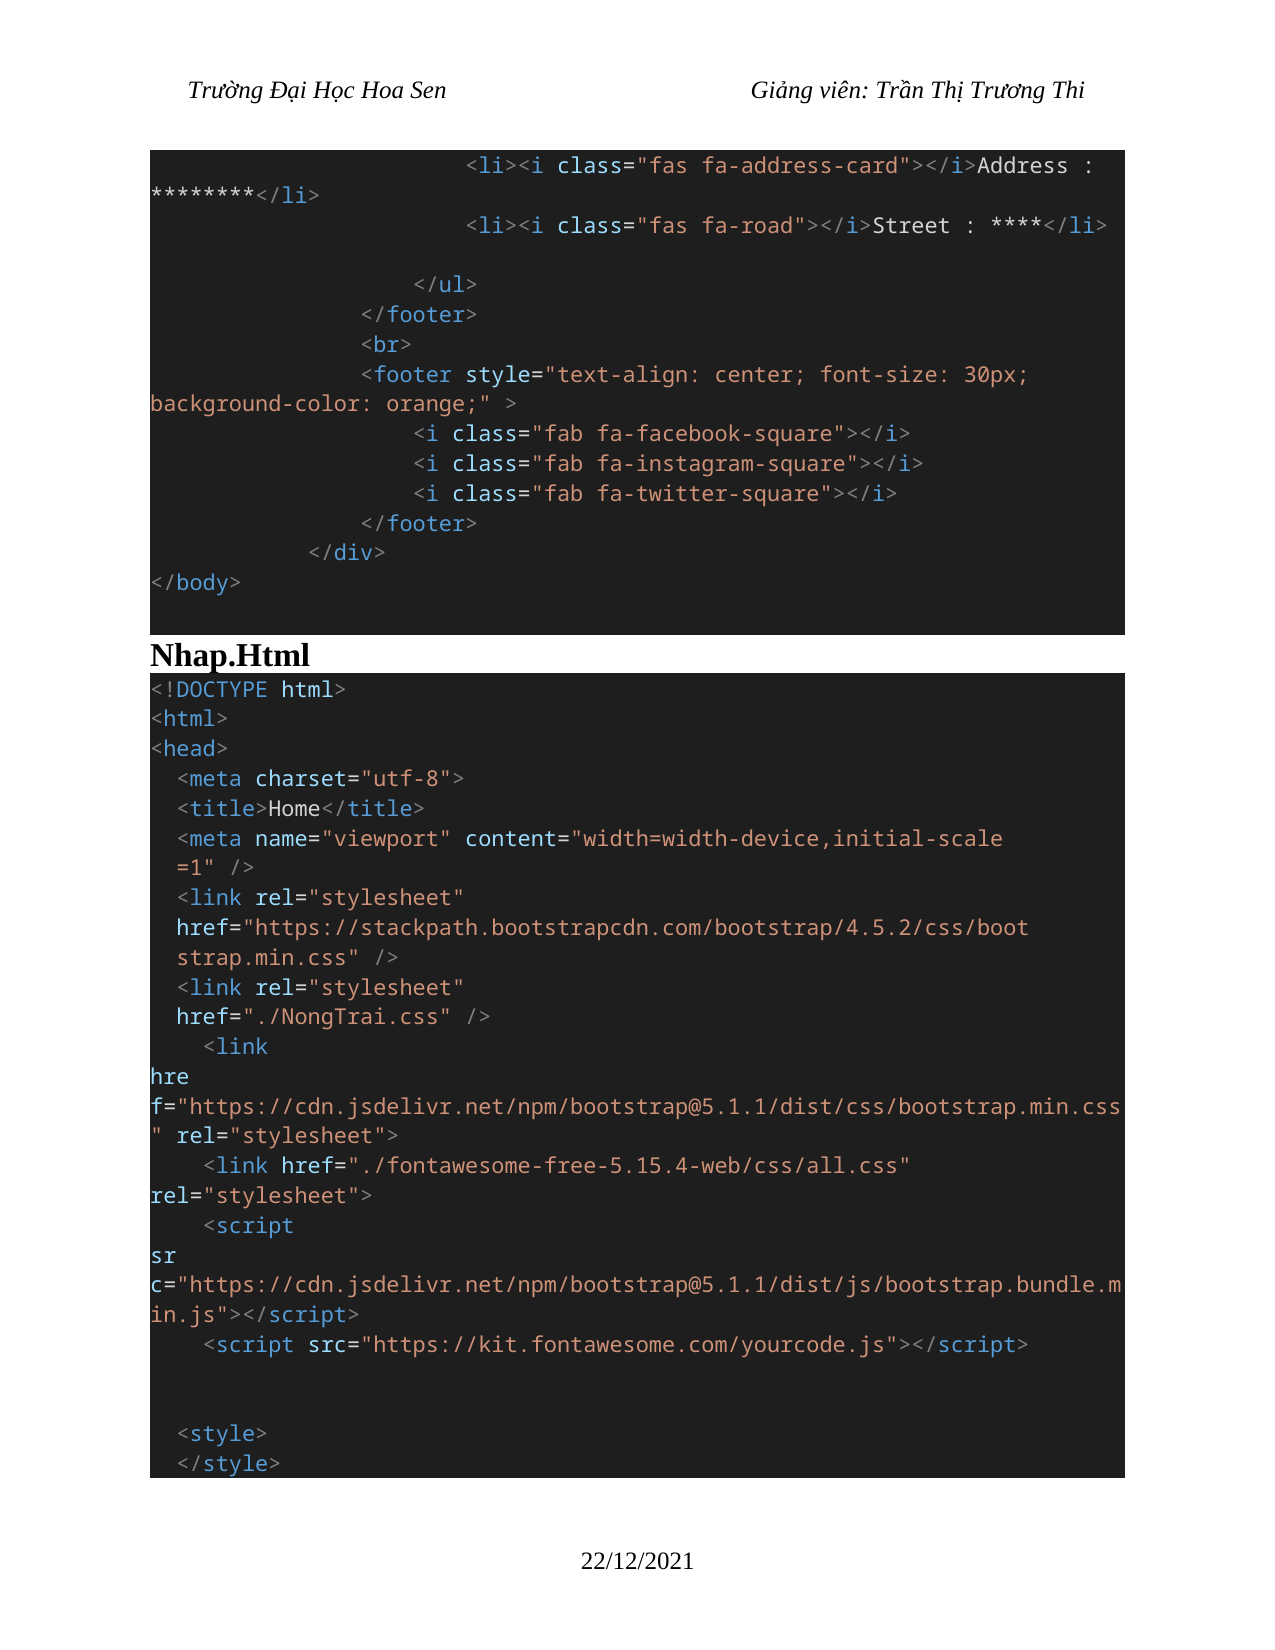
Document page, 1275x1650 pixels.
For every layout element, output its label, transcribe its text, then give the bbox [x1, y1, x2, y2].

text <head> [150, 733, 1125, 763]
text <li><i class="fas fa-road"></i>Street : ****</li> [150, 209, 1125, 239]
text strap.min.css" /> [150, 942, 1125, 971]
text <link href="./fontawesome-free-5.15.4-web/css/all.css" rel="stylesheet"> [150, 1150, 1125, 1210]
text <link rel="stylesheet" [150, 882, 1125, 912]
text </footer> [150, 299, 1125, 329]
text =1" /> [150, 852, 1125, 882]
text href="https://stackpath.bootstrapcdn.com/bootstrap/4.5.2/css/boot [150, 912, 1125, 942]
text <li><i class="fas fa-address-card"></i>Address : ********</li> [150, 150, 1125, 209]
text <script src="https://cdn.jsdelivr.net/npm/bootstrap@5.1.1/dist/js/bootstrap.bundle.min.js"></script> [150, 1210, 1125, 1329]
text <meta charset="utf-8"> [150, 763, 1125, 793]
text </ul> [150, 269, 1125, 299]
text <footer style="text-align: center; font-size: 30px; background-color: orange;" > [150, 358, 1125, 418]
text </div> [150, 537, 1125, 567]
text <style> [150, 1418, 1125, 1448]
text <title>Home</title> [150, 793, 1125, 822]
text <script src="https://kit.fontawesome.com/yourcode.js"></script> [150, 1329, 1125, 1359]
text Nhap.Html [150, 635, 1125, 673]
text <i class="fab fa-instagram-square"></i> [150, 448, 1125, 478]
text <link rel="stylesheet" [150, 971, 1125, 1001]
text <br> [150, 329, 1125, 358]
text </footer> [150, 507, 1125, 537]
text <meta name="viewport" content="width=width-device,initial-scale [150, 822, 1125, 852]
text <link href="https://cdn.jsdelivr.net/npm/bootstrap@5.1.1/dist/css/bootstrap.min.css" rel="stylesheet"> [150, 1031, 1125, 1150]
text </style> [150, 1448, 1125, 1478]
text <i class="fab fa-twitter-square"></i> [150, 478, 1125, 507]
text <html> [150, 703, 1125, 733]
text <!DOCTYPE html> [150, 673, 1125, 703]
text href="./NongTrai.css" /> [150, 1001, 1125, 1031]
text <i class="fab fa-facebook-square"></i> [150, 418, 1125, 448]
text </body> [150, 567, 1125, 597]
